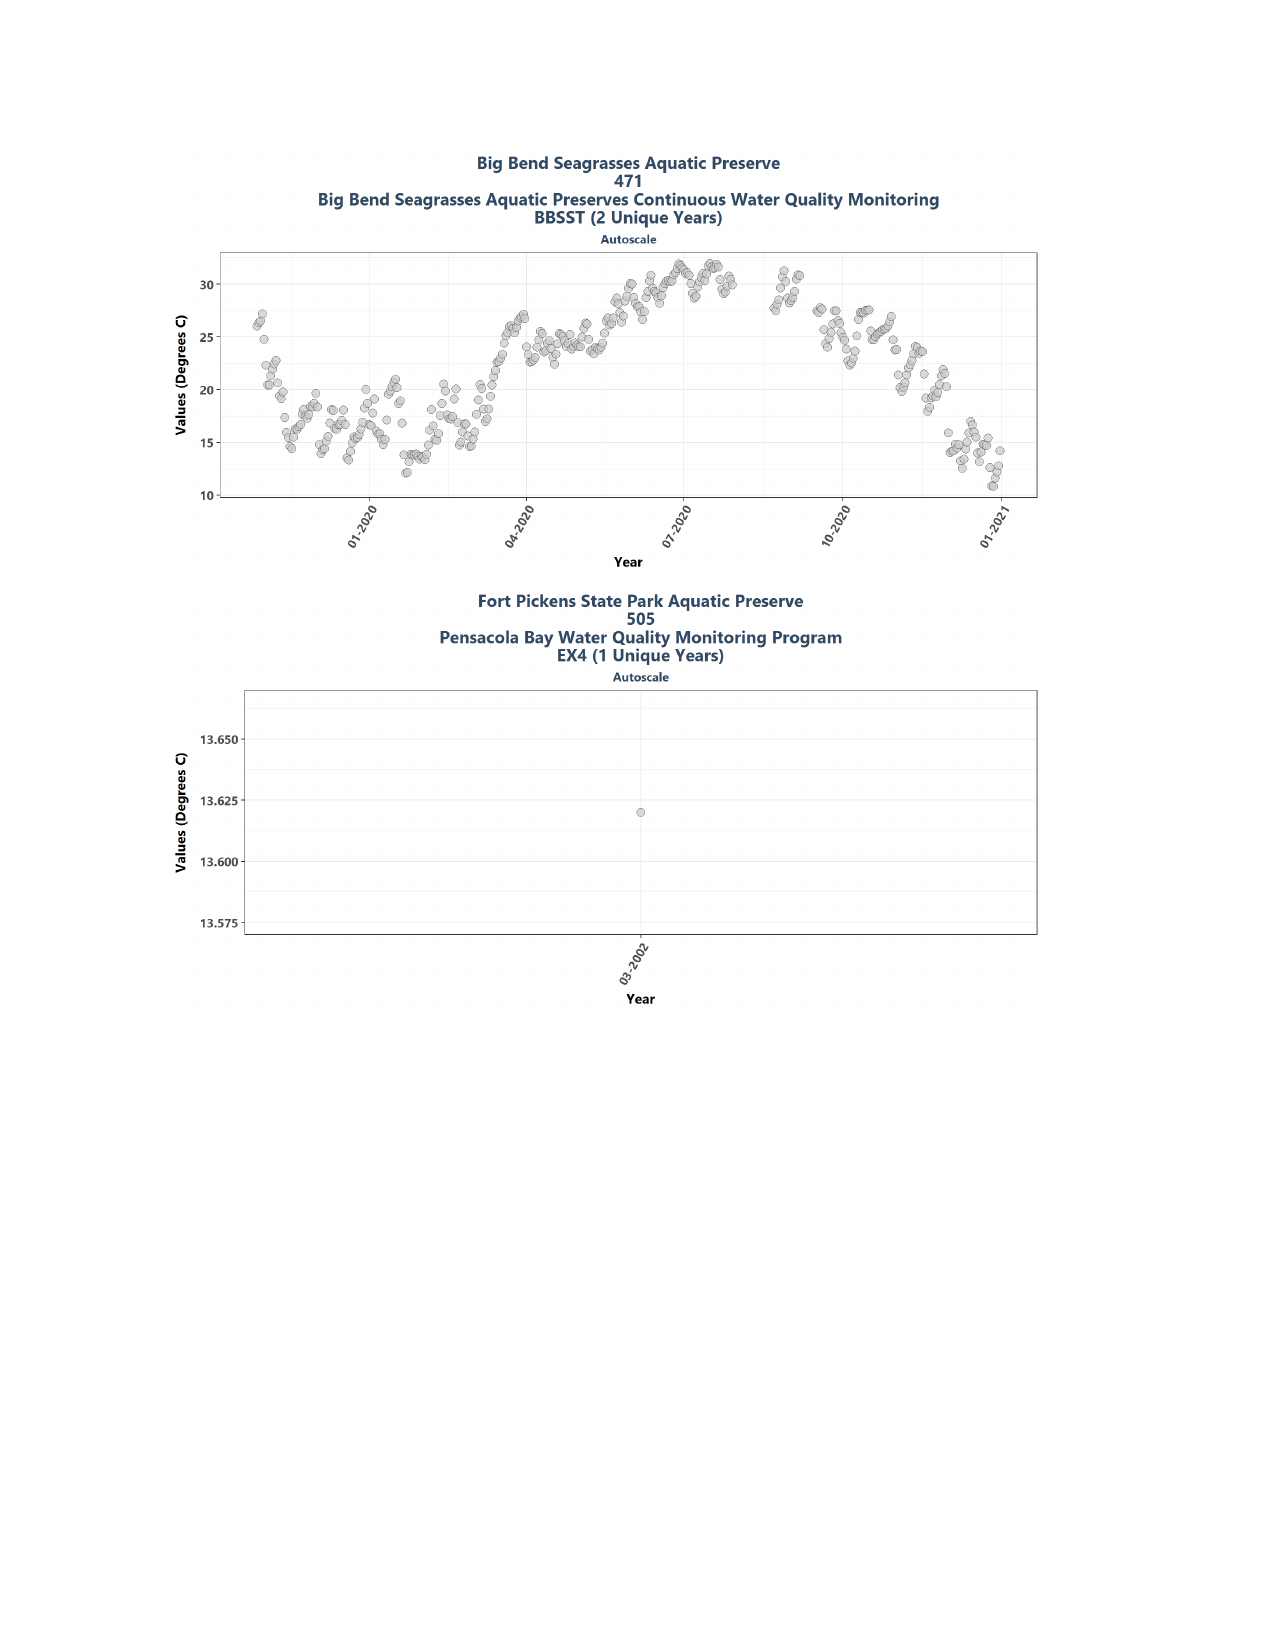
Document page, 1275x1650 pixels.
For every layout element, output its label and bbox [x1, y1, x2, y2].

picture [168, 150, 1044, 1025]
